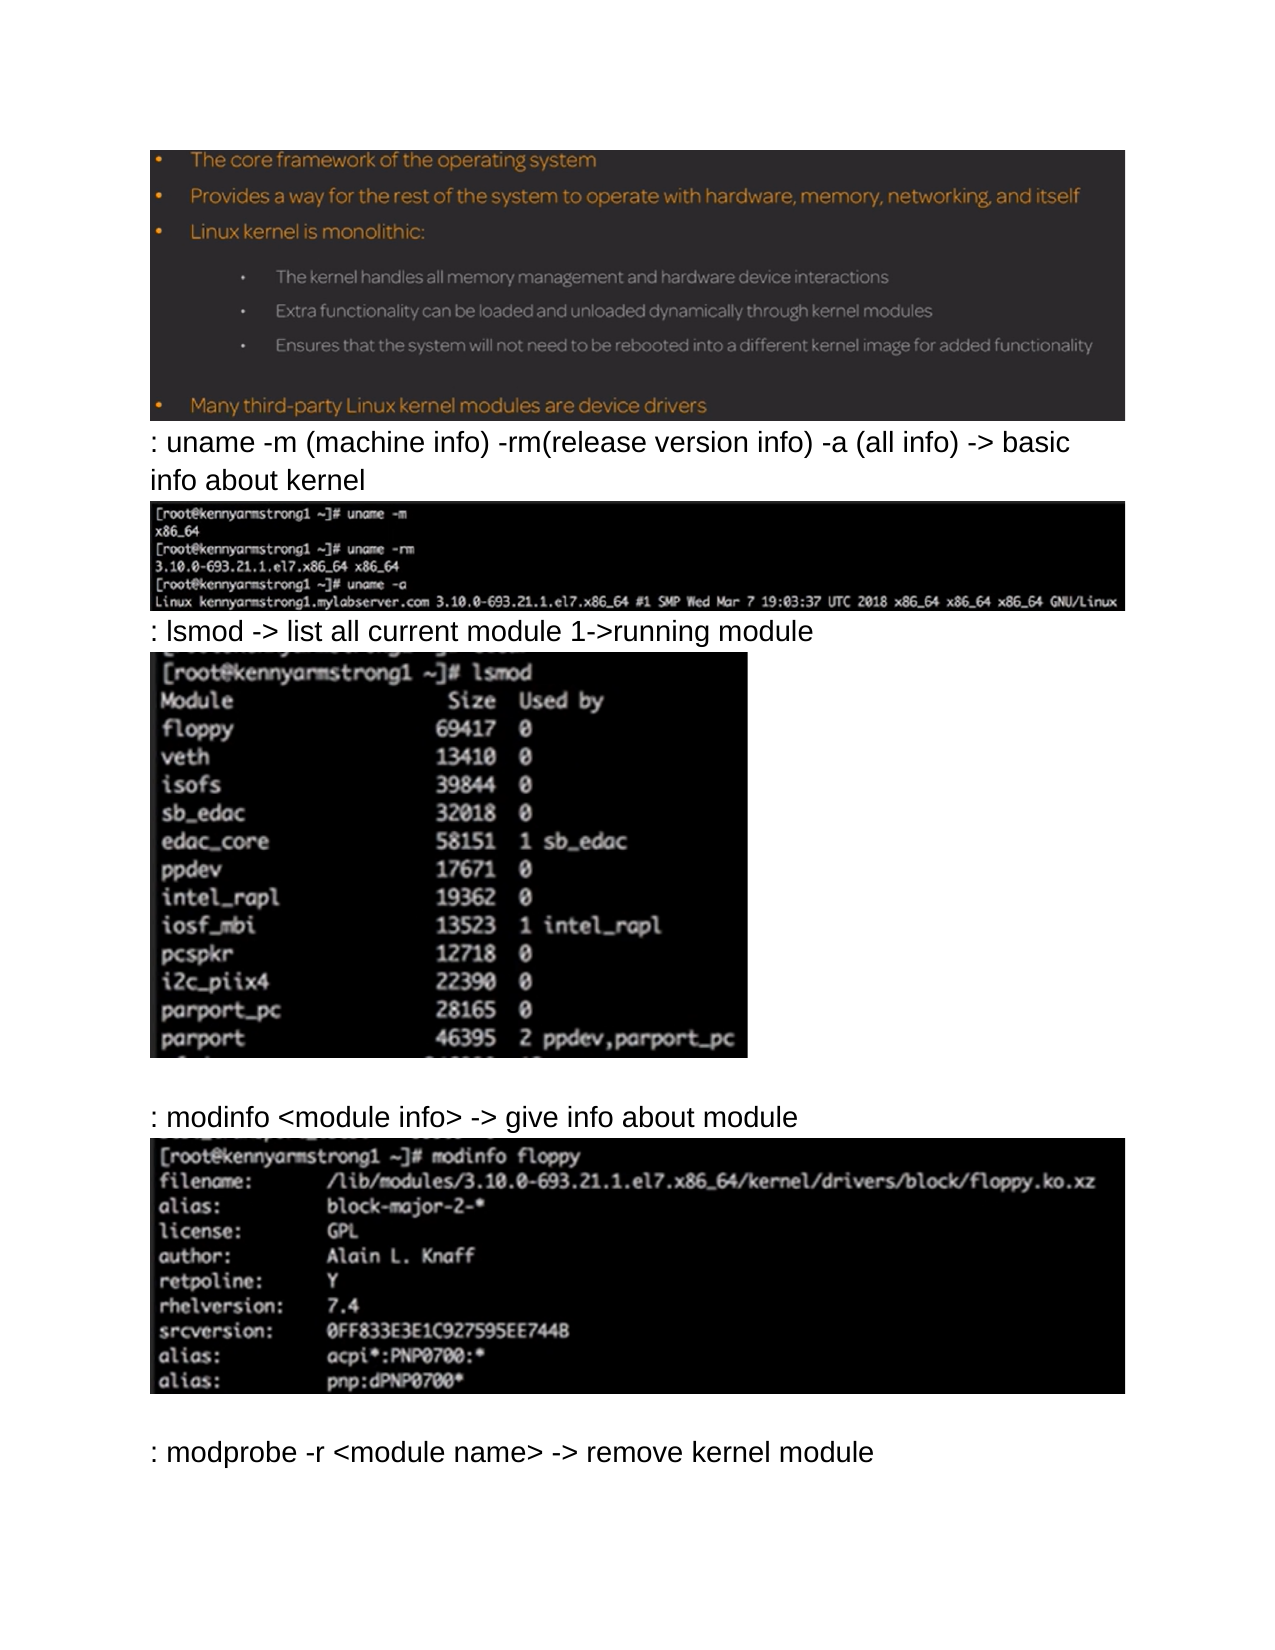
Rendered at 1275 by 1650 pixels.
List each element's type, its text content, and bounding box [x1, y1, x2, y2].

picture [150, 1138, 1125, 1394]
picture [150, 150, 1125, 421]
picture [150, 501, 1125, 611]
text : modinfo <module info> -> give info about module [150, 1100, 1125, 1134]
text : lsmod -> list all current module 1->running module [150, 614, 1125, 647]
text : modprobe -r <module name> -> remove kernel module [150, 1436, 1125, 1469]
picture [150, 652, 748, 1058]
text : uname -m (machine info) -rm(release version info) -a (all info) -> basic info about kernel [150, 425, 1125, 497]
